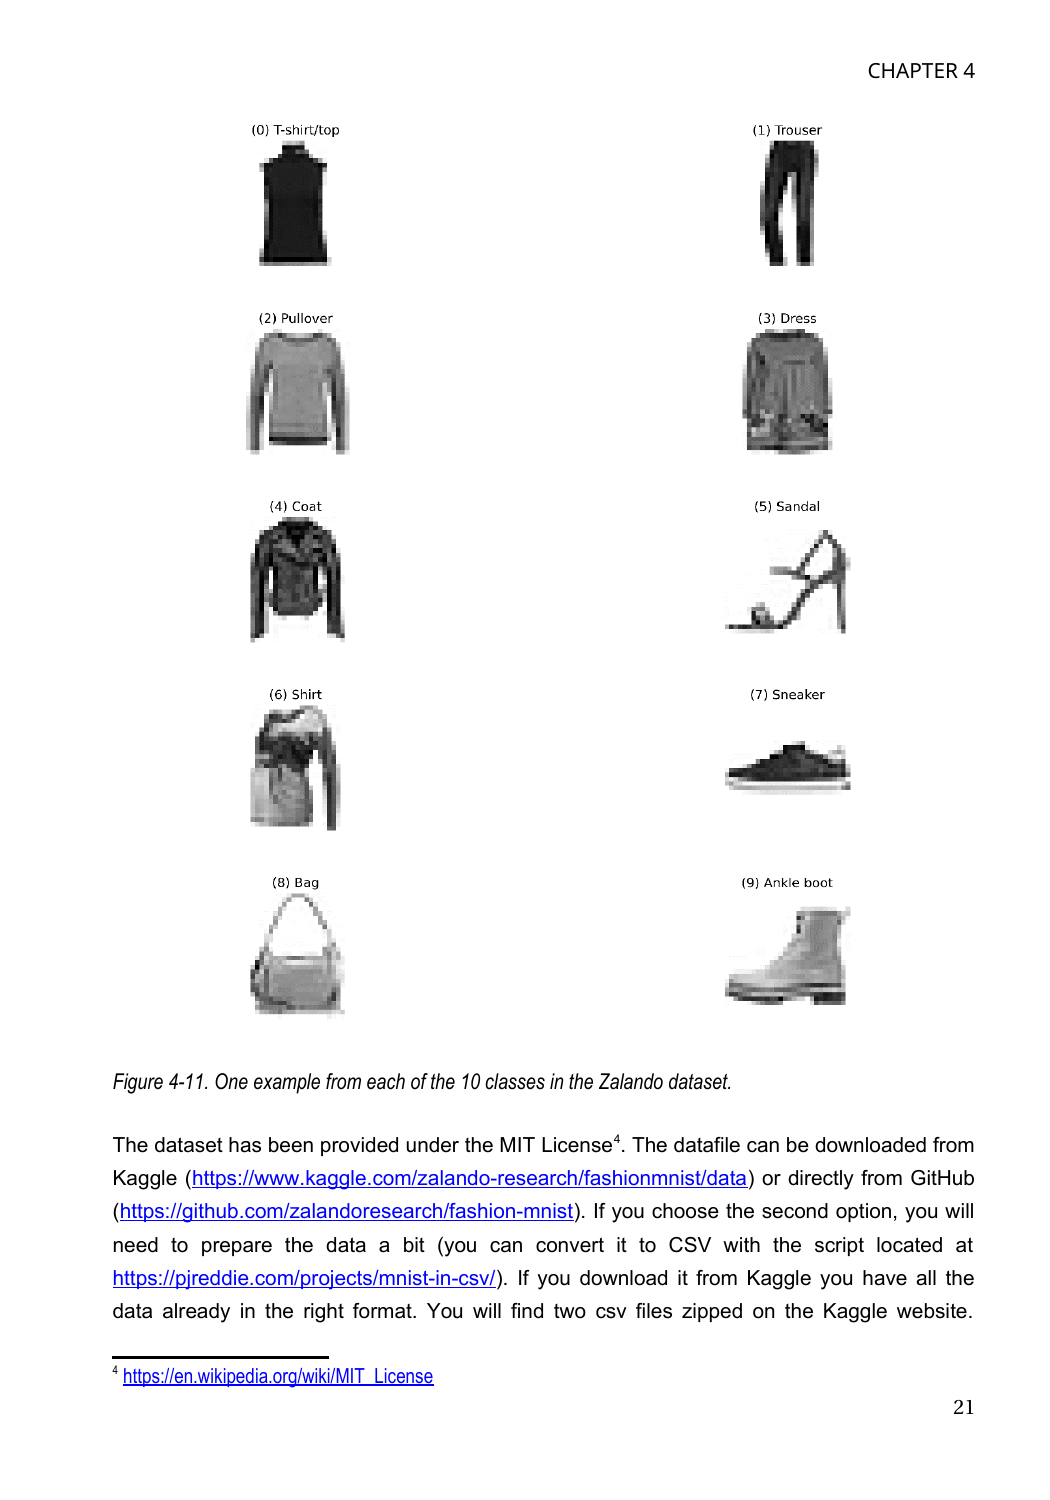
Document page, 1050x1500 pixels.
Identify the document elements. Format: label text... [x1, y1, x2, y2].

text Figure 4-11. One example from each of the 10 classes in the Zalando dataset. [112, 1069, 975, 1094]
picture [221, 112, 866, 1028]
